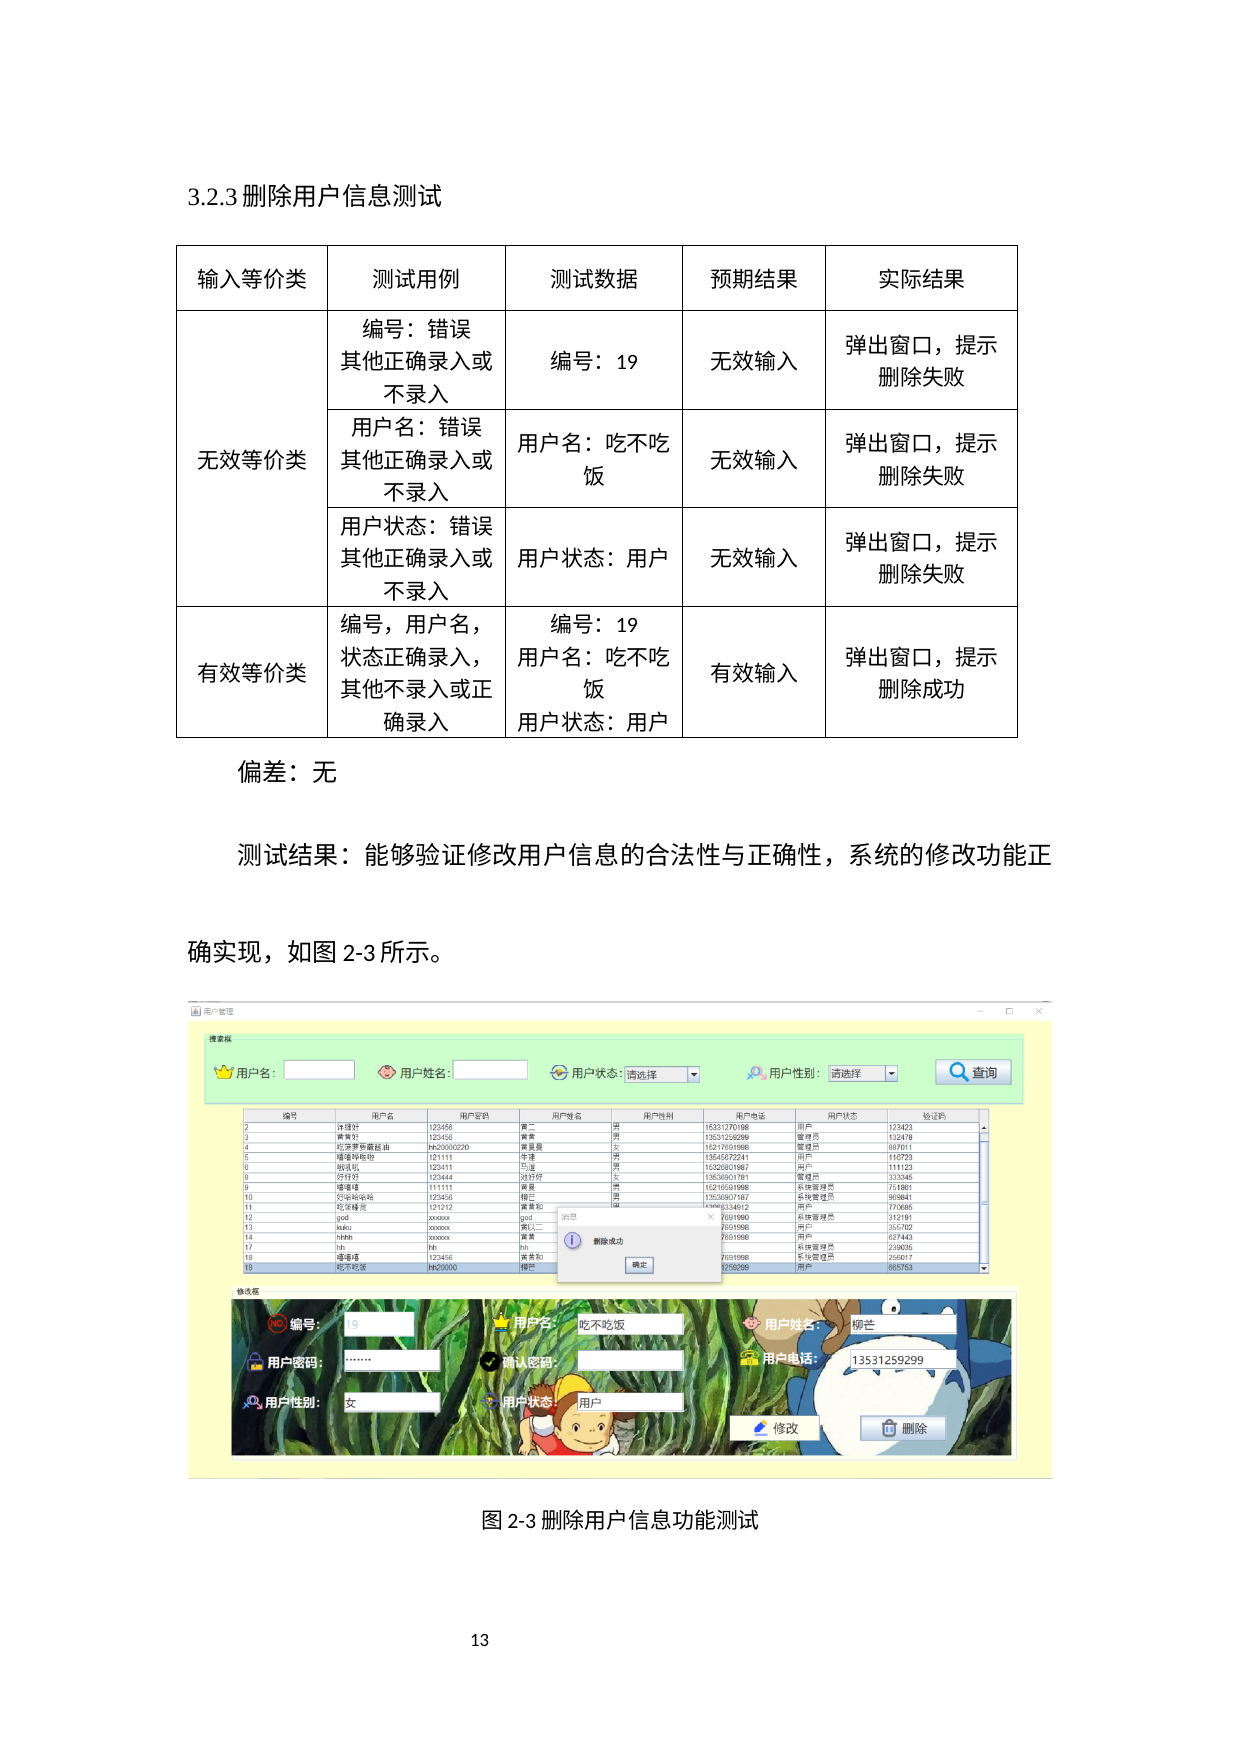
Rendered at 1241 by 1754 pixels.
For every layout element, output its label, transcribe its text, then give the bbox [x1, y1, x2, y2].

table_cell 弹出窗口，提示删除失败 [826, 410, 1017, 507]
table_cell 无效等价类 [177, 311, 327, 606]
text 偏差：无 [187, 738, 1053, 803]
text 3.2.3删除用户信息测试 [187, 162, 1053, 227]
table_cell 用户名：吃不吃饭 [506, 410, 682, 507]
picture [187, 1001, 1053, 1479]
table_header 输入等价类 [177, 246, 327, 310]
table_cell 有效等价类 [177, 607, 327, 737]
table_header 测试数据 [506, 246, 682, 310]
text 测试结果：能够验证修改用户信息的合法性与正确性，系统的修改功能正确实现，如图2-3所示。 [187, 821, 1053, 983]
table_cell 弹出窗口，提示删除失败 [826, 508, 1017, 606]
text 图2-3 删除用户信息功能测试 [187, 1502, 1053, 1535]
table_cell 无效输入 [683, 311, 825, 409]
table_cell 编号：19 用户名：吃不吃饭 用户状态：用户 [506, 607, 682, 737]
table_cell 编号：19 [506, 311, 682, 409]
table_cell 弹出窗口，提示删除失败 [826, 311, 1017, 409]
table_cell 无效输入 [683, 410, 825, 507]
table_header 预期结果 [683, 246, 825, 310]
table_header 实际结果 [826, 246, 1017, 310]
table_cell 无效输入 [683, 508, 825, 606]
table_cell 编号，用户名，状态正确录入，其他不录入或正确录入 [328, 607, 505, 737]
table_cell 编号：错误 其他正确录入或不录入 [328, 311, 505, 409]
table_cell 用户状态：错误 其他正确录入或不录入 [328, 508, 505, 606]
table_header 测试用例 [328, 246, 505, 310]
table_cell 用户名：错误 其他正确录入或不录入 [328, 410, 505, 507]
table_cell 有效输入 [683, 607, 825, 737]
table_cell 用户状态：用户 [506, 508, 682, 606]
table_cell 弹出窗口，提示删除成功 [826, 607, 1017, 737]
